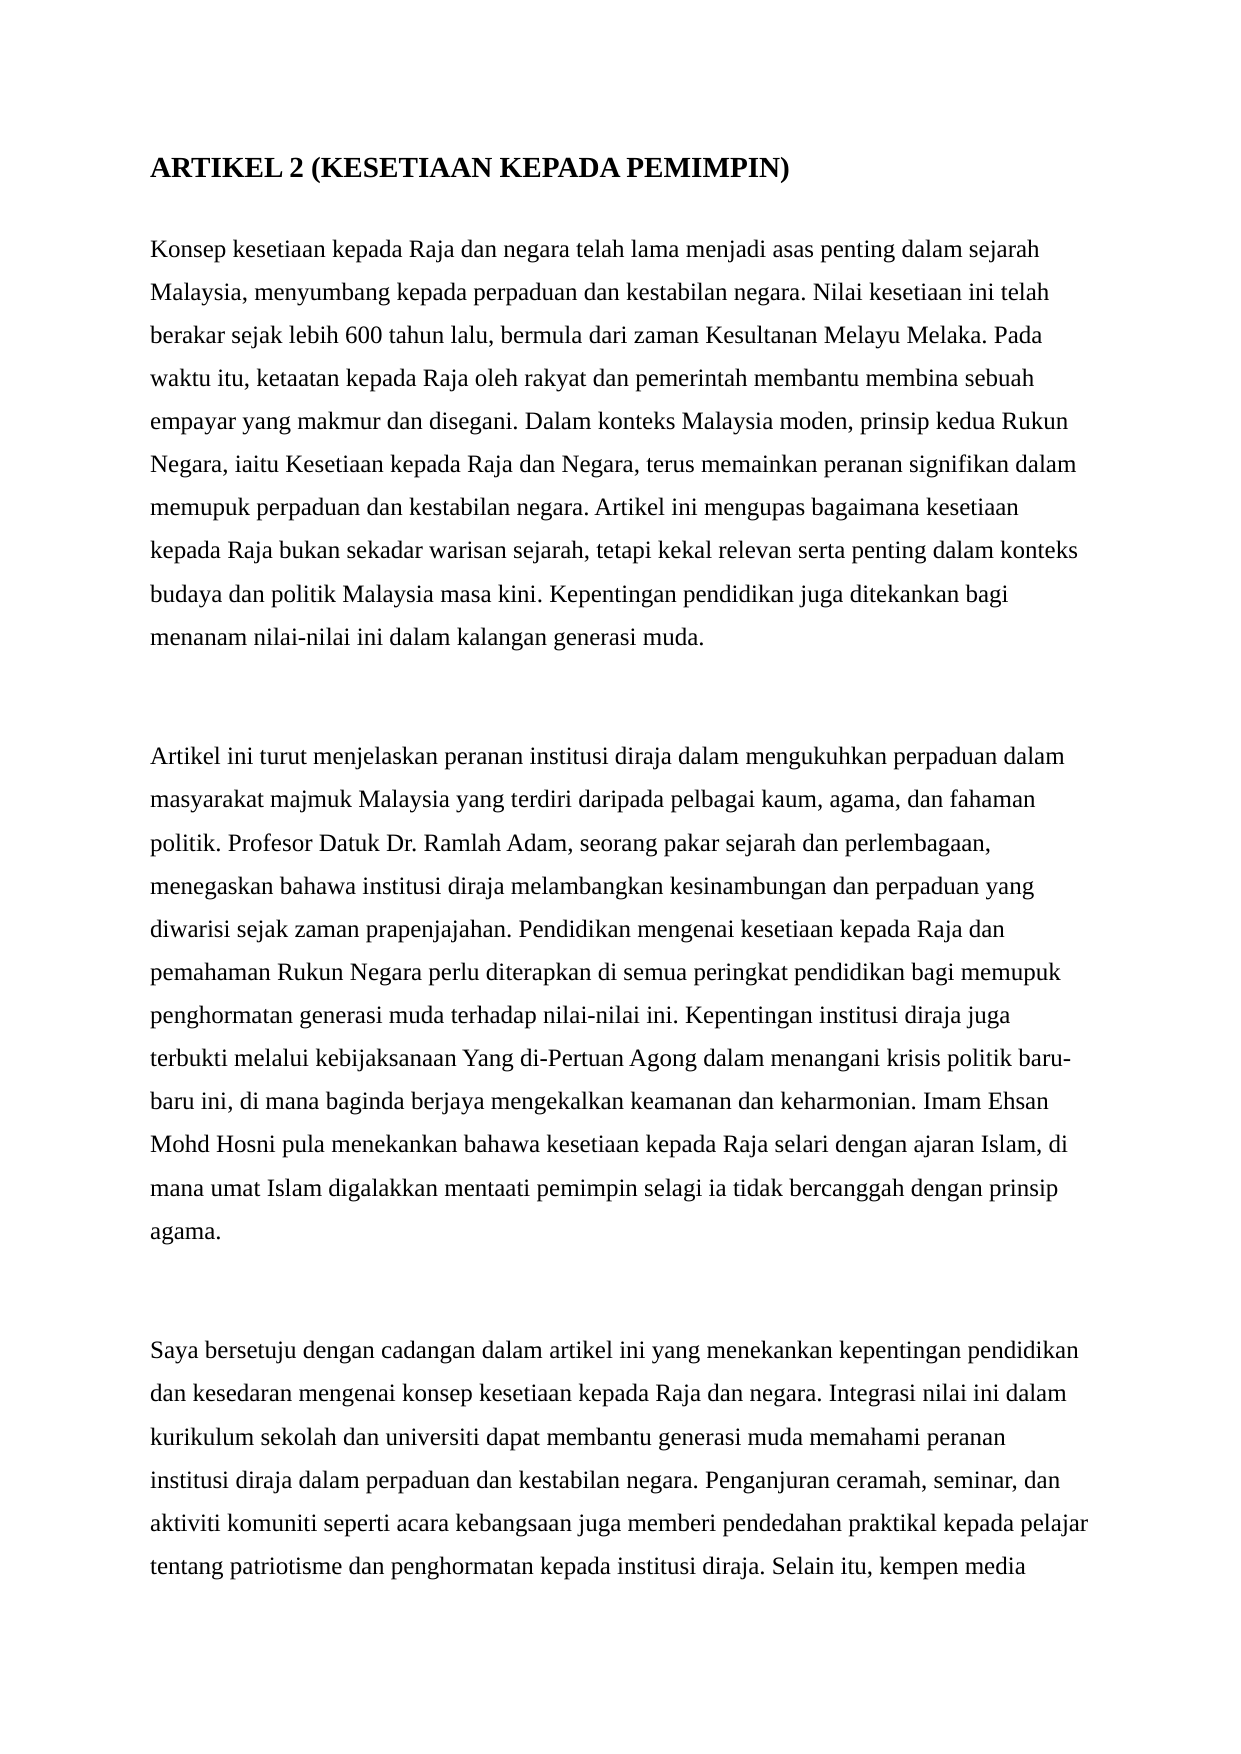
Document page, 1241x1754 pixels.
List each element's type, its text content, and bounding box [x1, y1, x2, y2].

text Konsep kesetiaan kepada Raja dan negara telah lama menjadi asas penting dalam sejarah Malaysia, menyumbang kepada perpaduan dan kestabilan negara. Nilai kesetiaan ini telah berakar sejak lebih 600 tahun lalu, bermula dari zaman Kesultanan Melayu Melaka. Pada waktu itu, ketaatan kepada Raja oleh rakyat dan pemerintah membantu membina sebuah empayar yang makmur dan disegani. Dalam konteks Malaysia moden, prinsip kedua Rukun Negara, iaitu Kesetiaan kepada Raja dan Negara, terus memainkan peranan signifikan dalam memupuk perpaduan dan kestabilan negara. Artikel ini mengupas bagaimana kesetiaan kepada Raja bukan sekadar warisan sejarah, tetapi kekal relevan serta penting dalam konteks budaya dan politik Malaysia masa kini. Kepentingan pendidikan juga ditekankan bagi menanam nilai-nilai ini dalam kalangan generasi muda. [150, 234, 1090, 651]
text Artikel ini turut menjelaskan peranan institusi diraja dalam mengukuhkan perpaduan dalam masyarakat majmuk Malaysia yang terdiri daripada pelbagai kaum, agama, dan fahaman politik. Profesor Datuk Dr. Ramlah Adam, seorang pakar sejarah dan perlembagaan, menegaskan bahawa institusi diraja melambangkan kesinambungan dan perpaduan yang diwarisi sejak zaman prapenjajahan. Pendidikan mengenai kesetiaan kepada Raja dan pemahaman Rukun Negara perlu diterapkan di semua peringkat pendidikan bagi memupuk penghormatan generasi muda terhadap nilai-nilai ini. Kepentingan institusi diraja juga terbukti melalui kebijaksanaan Yang di-Pertuan Agong dalam menangani krisis politik baru-baru ini, di mana baginda berjaya mengekalkan keamanan dan keharmonian. Imam Ehsan Mohd Hosni pula menekankan bahawa kesetiaan kepada Raja selari dengan ajaran Islam, di mana umat Islam digalakkan mentaati pemimpin selagi ia tidak bercanggah dengan prinsip agama. [150, 741, 1090, 1244]
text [150, 1335, 1090, 1580]
text ARTIKEL 2 (KESETIAAN KEPADA PEMIMPIN) [150, 150, 1090, 183]
